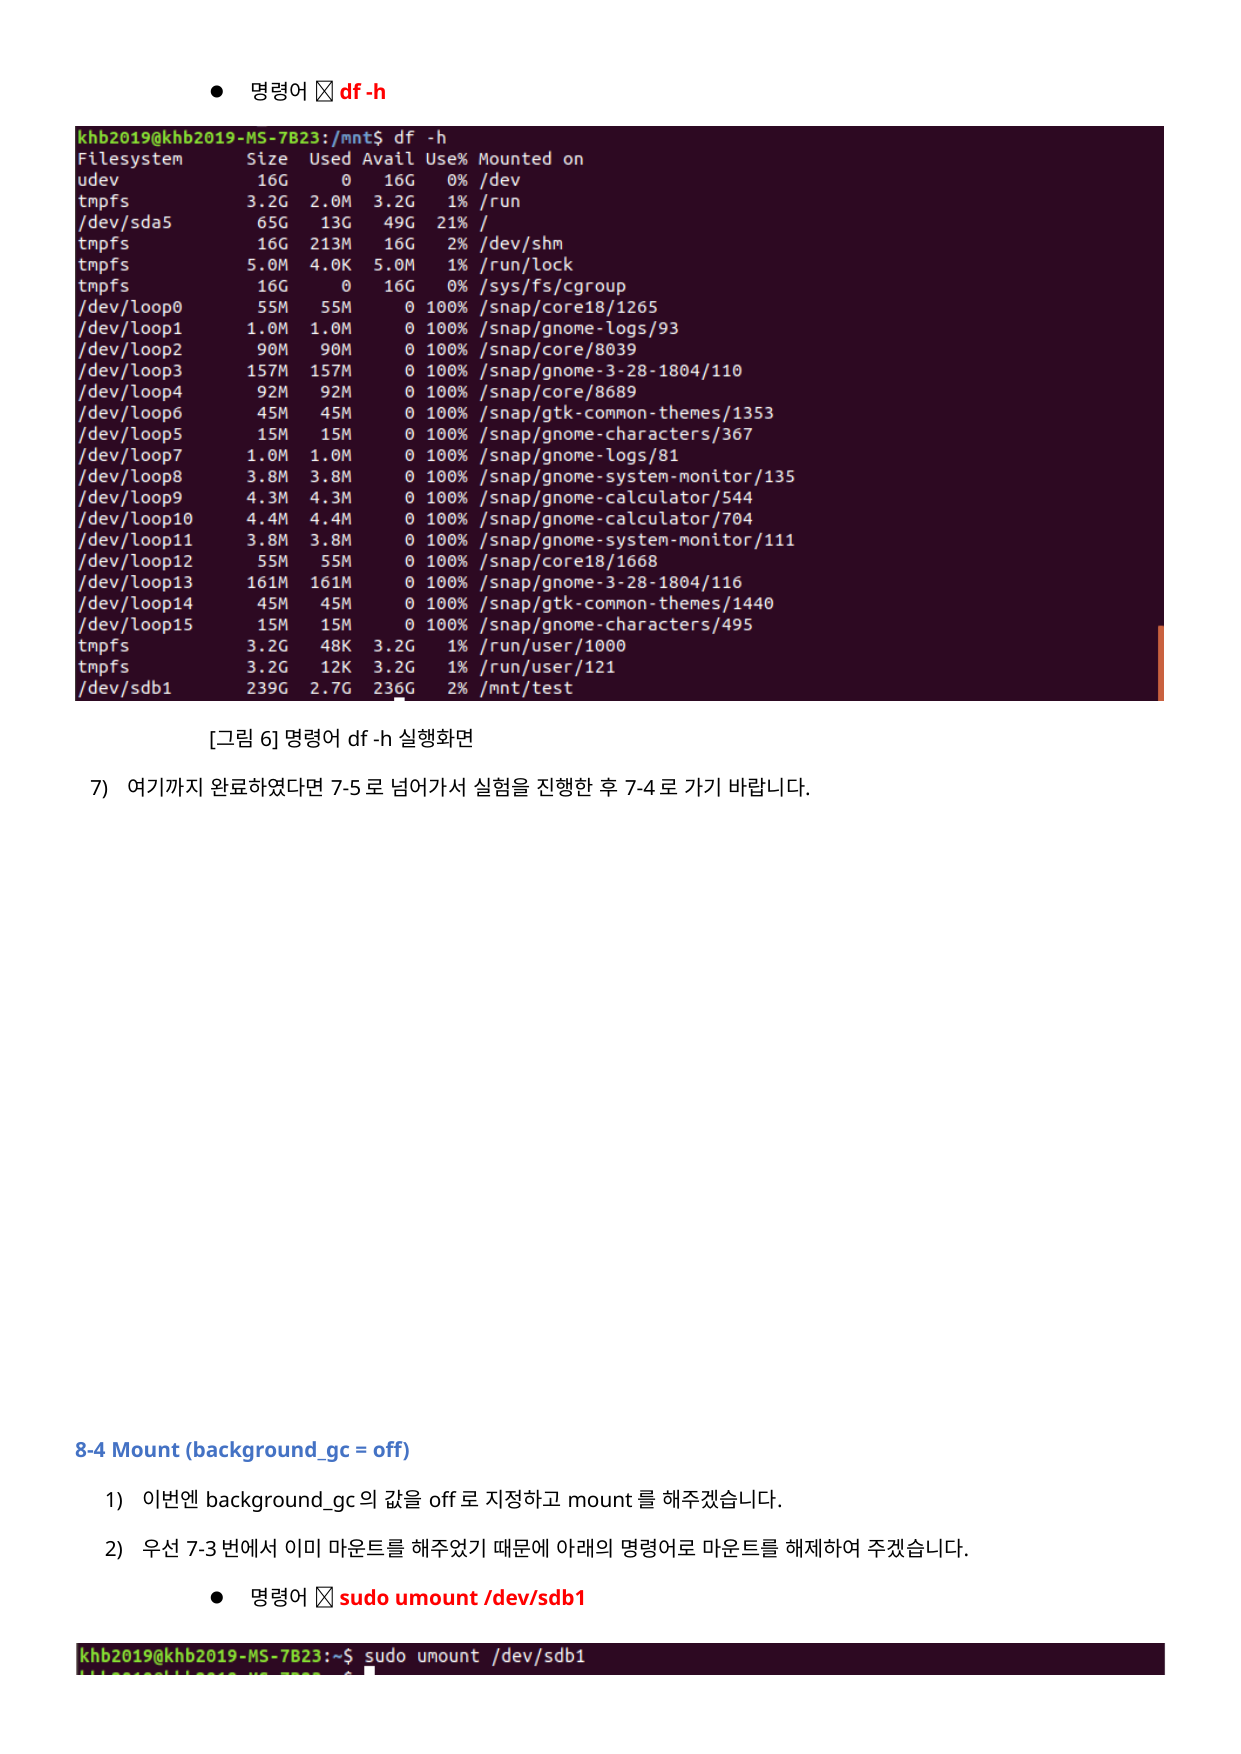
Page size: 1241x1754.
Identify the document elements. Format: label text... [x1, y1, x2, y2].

picture [76, 1643, 1166, 1675]
list 이번엔 background_gc의 값을 off로 지정하고 mount를 해주겠습니다. [104, 1483, 1165, 1513]
subtitle Mount (background_gc = off) [75, 1436, 1165, 1464]
list 우선 7-3번에서 이미 마운트를 해주었기 때문에 아래의 명령어로 마운트를 해제하여 주겠습니다. [104, 1532, 1165, 1562]
picture [75, 126, 1164, 701]
list 명령어 sudo umount /dev/sdb1 [209, 1582, 1165, 1612]
list 여기까지 완료하였다면 7-5로 넘어가서 실험을 진행한 후 7-4로 가기 바랍니다. [90, 771, 1165, 802]
list 명령어 df -h [209, 75, 1165, 105]
